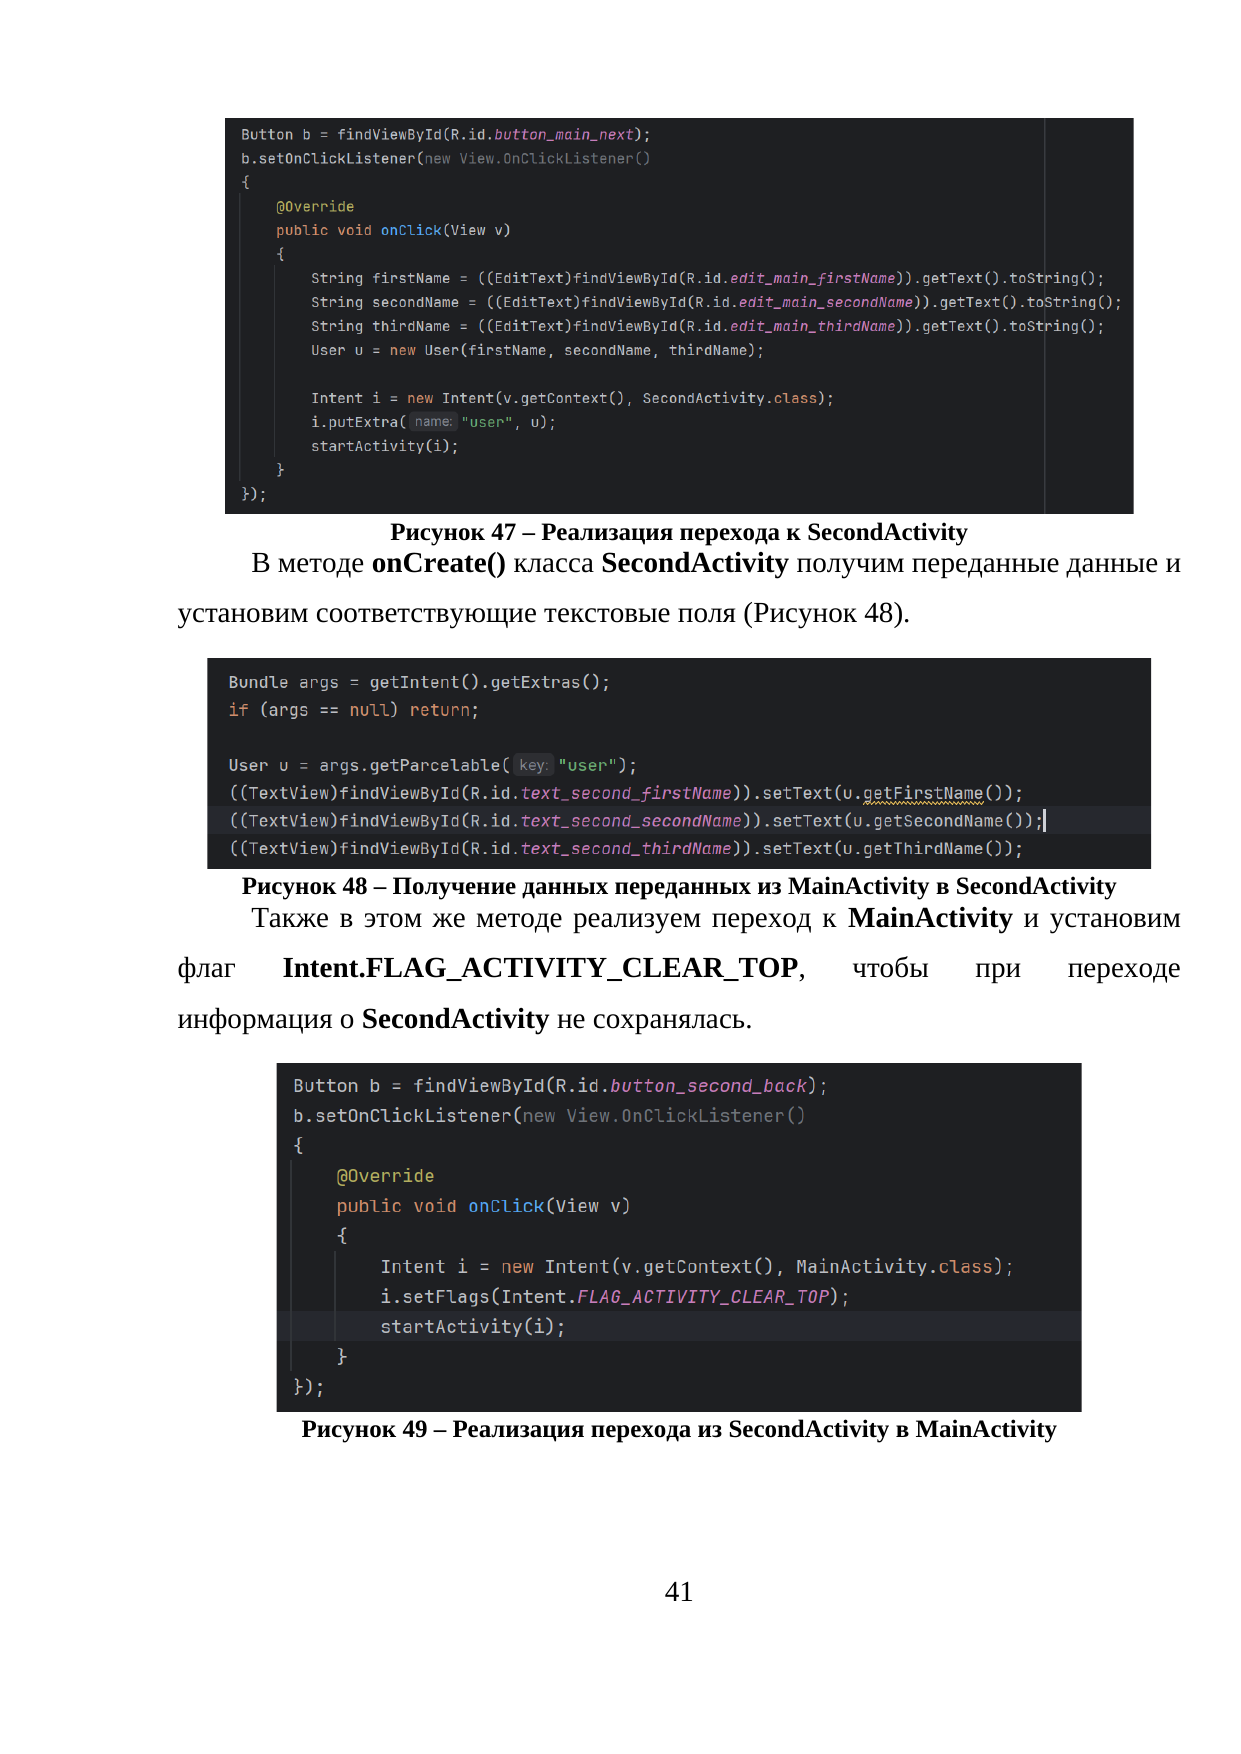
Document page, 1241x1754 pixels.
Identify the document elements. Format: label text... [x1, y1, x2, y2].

text Рисунок 49 – Реализация перехода из SecondActivity в MainActivity [177, 1414, 1181, 1443]
text В методе onCreate() класса SecondActivity получим переданные данные и установим соответствующие текстовые поля (Рисунок 48). [177, 545, 1181, 629]
picture [207, 658, 1152, 869]
text Рисунок 47 – Реализация перехода к SecondActivity [177, 517, 1181, 545]
picture [225, 118, 1134, 514]
picture [276, 1063, 1082, 1412]
text Рисунок 48 – Получение данных переданных из MainActivity в SecondActivity [177, 871, 1181, 900]
text Также в этом же методе реализуем переход к MainActivity и установим флаг Intent.FLAG_ACTIVITY_CLEAR_TOP, чтобы при переходе информация о SecondActivity не сохранялась. [177, 900, 1181, 1034]
